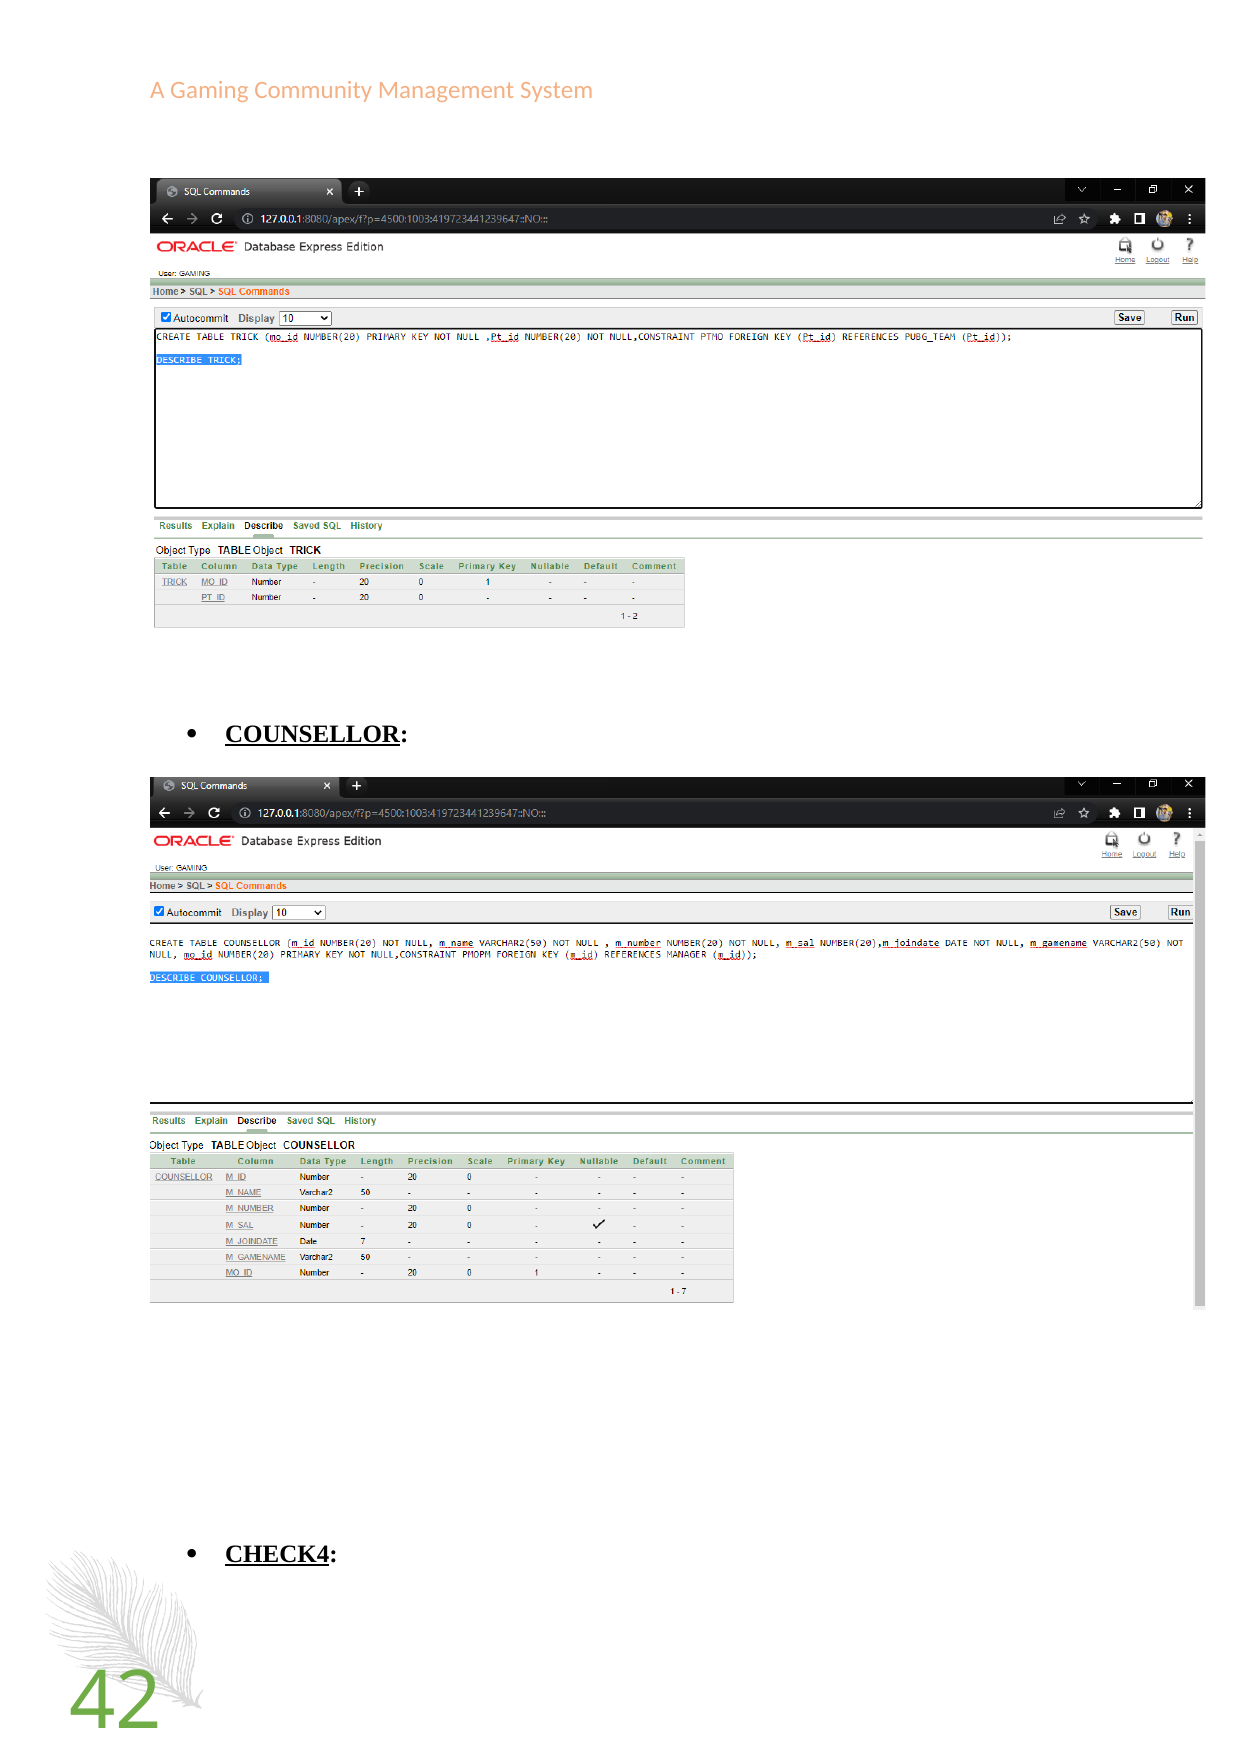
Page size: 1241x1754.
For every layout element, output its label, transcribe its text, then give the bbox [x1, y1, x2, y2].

list CHECK4: [187, 1539, 1090, 1568]
list COUNSELLOR: [187, 719, 1090, 748]
picture [150, 777, 1206, 1310]
picture [150, 178, 1206, 634]
